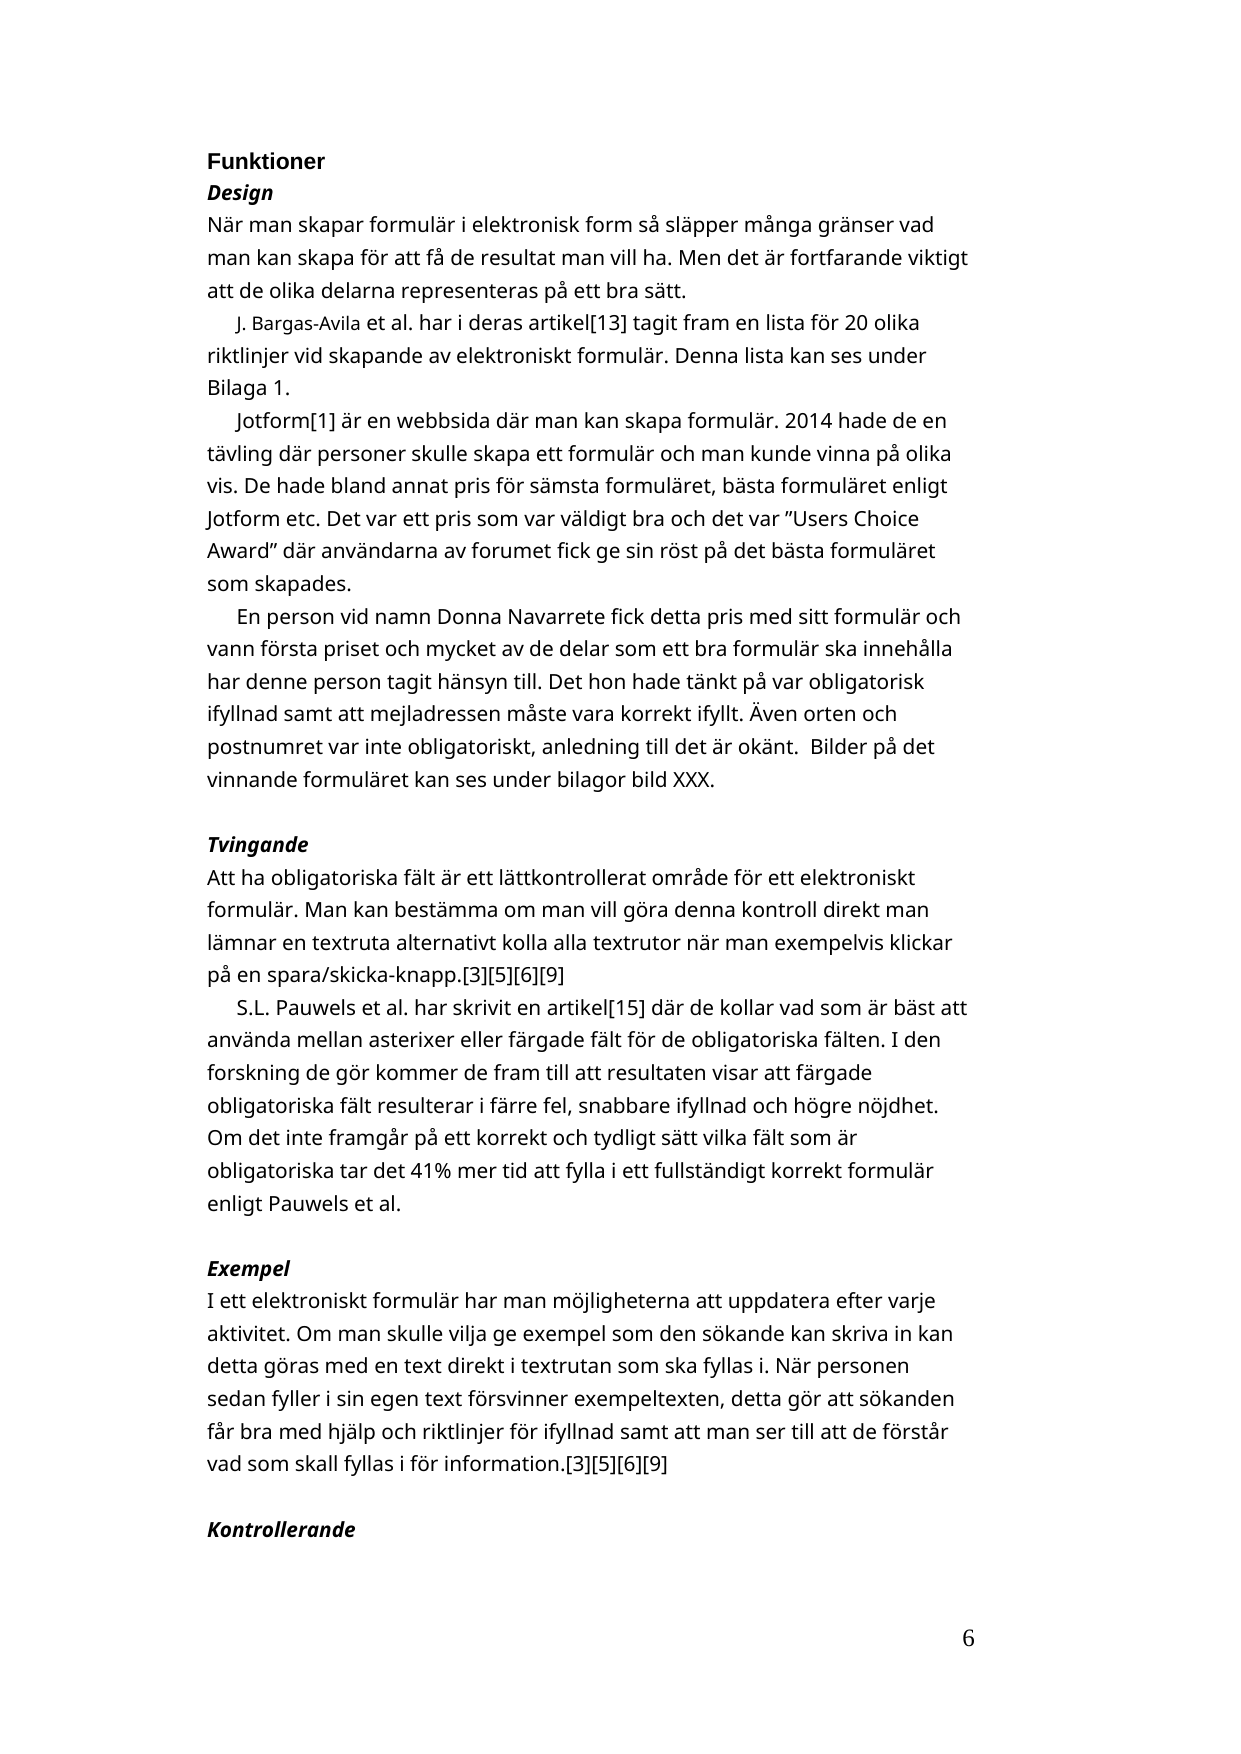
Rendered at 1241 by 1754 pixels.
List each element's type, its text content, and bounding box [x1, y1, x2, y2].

text Kontrollerande [207, 1515, 974, 1543]
text Exempel [207, 1254, 974, 1282]
text Tvingande [207, 830, 974, 858]
text J. Bargas-Avila et al. har i deras artikel[13] tagit fram en lista för 20 olika riktlinjer vid skapande av elektroniskt formulär. Denna lista kan ses under Bilaga 1. [207, 308, 974, 402]
text I ett elektroniskt formulär har man möjligheterna att uppdatera efter varje aktivitet. Om man skulle vilja ge exempel som den sökande kan skriva in kan detta göras med en text direkt i textrutan som ska fyllas i. När personen sedan fyller i sin egen text försvinner exempeltexten, detta gör att sökanden får bra med hjälp och riktlinjer för ifyllnad samt att man ser till att de förstår vad som skall fyllas i för information.[3][5][6][9] [207, 1286, 974, 1478]
text Jotform[1] är en webbsida där man kan skapa formulär. 2014 hade de en tävling där personer skulle skapa ett formulär och man kunde vinna på olika vis. De hade bland annat pris för sämsta formuläret, bästa formuläret enligt Jotform etc. Det var ett pris som var väldigt bra och det var ”Users Choice Award” där användarna av forumet fick ge sin röst på det bästa formuläret som skapades. [207, 406, 974, 598]
text Att ha obligatoriska fält är ett lättkontrollerat område för ett elektroniskt formulär. Man kan bestämma om man vill göra denna kontroll direkt man lämnar en textruta alternativt kolla alla textrutor när man exempelvis klickar på en spara/skicka-knapp.[3][5][6][9] [207, 863, 974, 989]
text S.L. Pauwels et al. har skrivit en artikel[15] där de kollar vad som är bäst att använda mellan asterixer eller färgade fält för de obligatoriska fälten. I den forskning de gör kommer de fram till att resultaten visar att färgade obligatoriska fält resulterar i färre fel, snabbare ifyllnad och högre nöjdhet. Om det inte framgår på ett korrekt och tydligt sätt vilka fält som är obligatoriska tar det 41% mer tid att fylla i ett fullständigt korrekt formulär enligt Pauwels et al. [207, 993, 974, 1217]
list Funktioner [207, 148, 974, 174]
text En person vid namn Donna Navarrete fick detta pris med sitt formulär och vann första priset och mycket av de delar som ett bra formulär ska innehålla har denne person tagit hänsyn till. Det hon hade tänkt på var obligatorisk ifyllnad samt att mejladressen måste vara korrekt ifyllt. Även orten och postnumret var inte obligatoriskt, anledning till det är okänt. Bilder på det vinnande formuläret kan ses under bilagor bild XXX. [207, 602, 974, 793]
text Design [207, 178, 974, 206]
text När man skapar formulär i elektronisk form så släpper många gränser vad man kan skapa för att få de resultat man vill ha. Men det är fortfarande viktigt att de olika delarna representeras på ett bra sätt. [207, 211, 974, 304]
